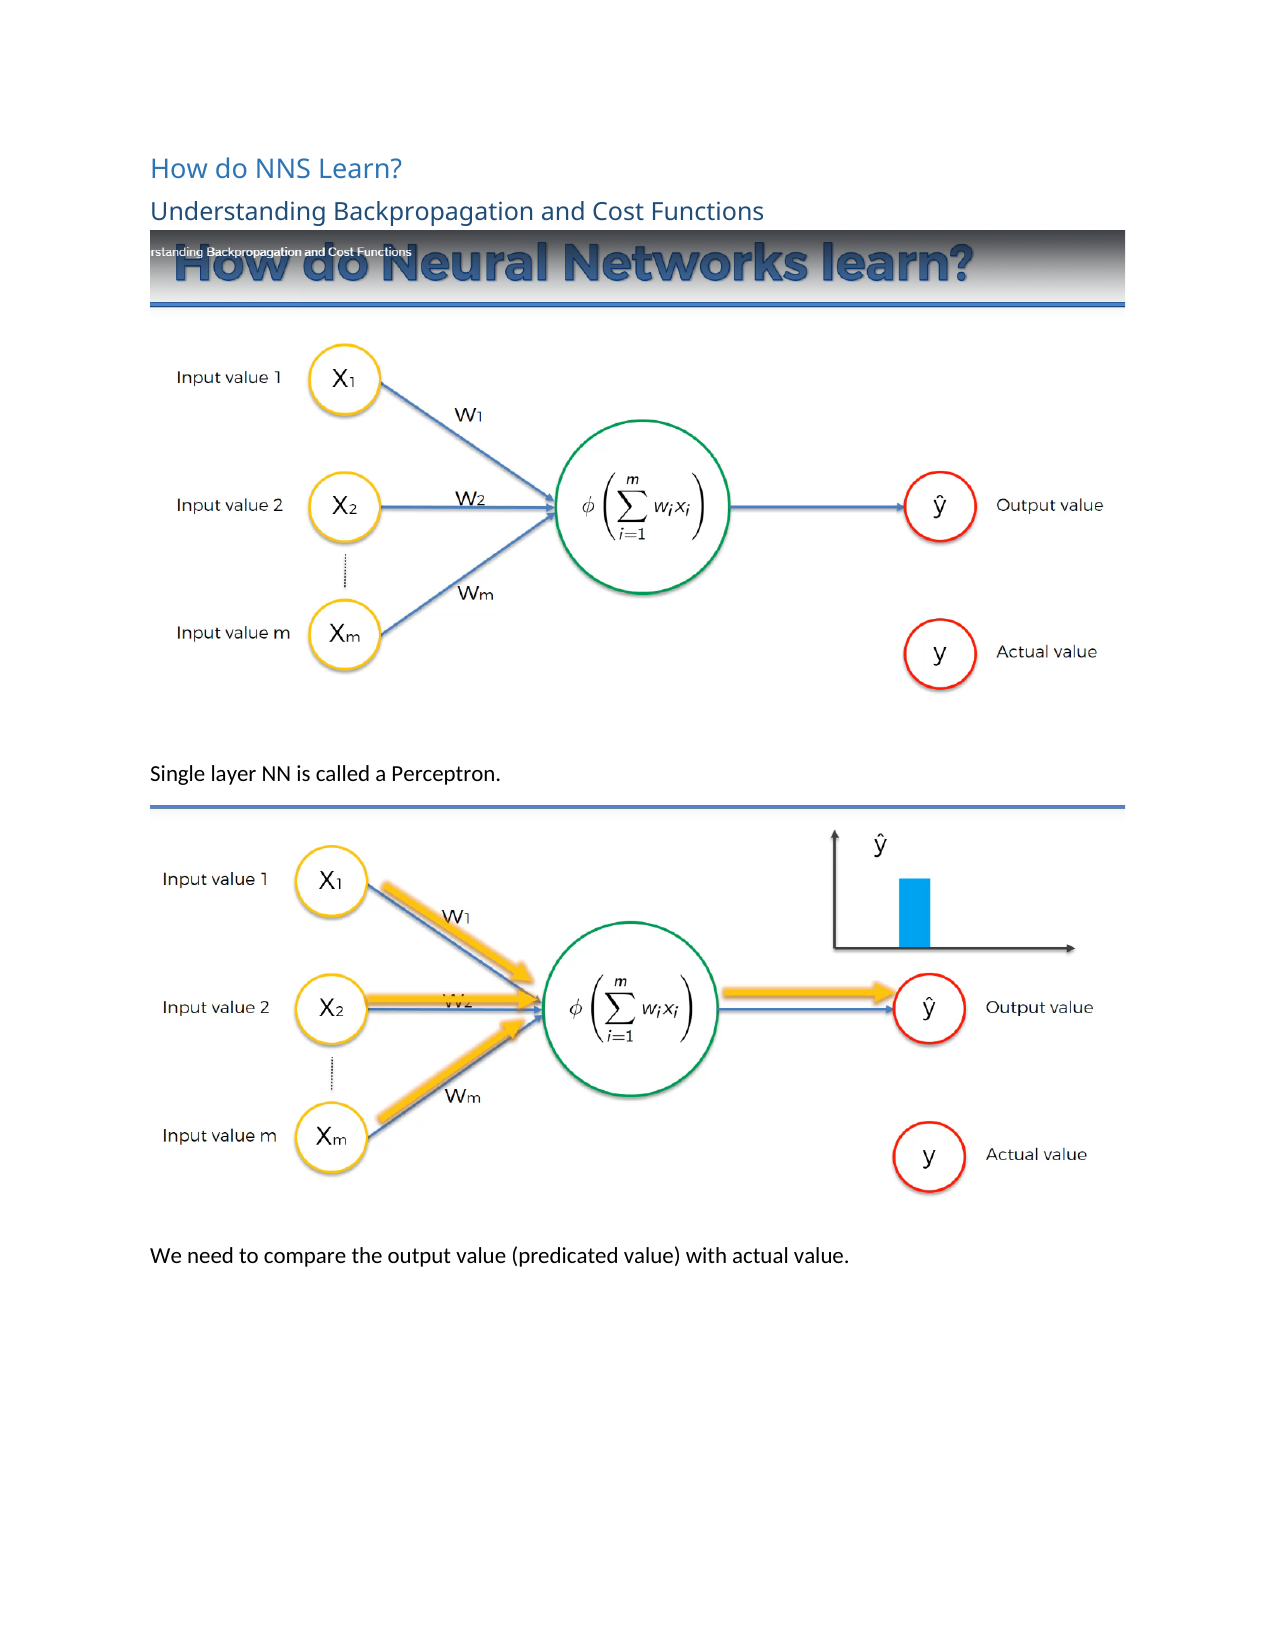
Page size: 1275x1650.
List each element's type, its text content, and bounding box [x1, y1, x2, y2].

picture [150, 230, 1125, 740]
text We need to compare the output value (predicated value) with actual value. [150, 1242, 1125, 1270]
text Single layer NN is called a Perceptron. [150, 759, 1125, 787]
subtitle Understanding Backpropagation and Cost Functions [150, 194, 1125, 228]
subtitle How do NNS Learn? [150, 150, 1125, 187]
picture [150, 805, 1125, 1223]
